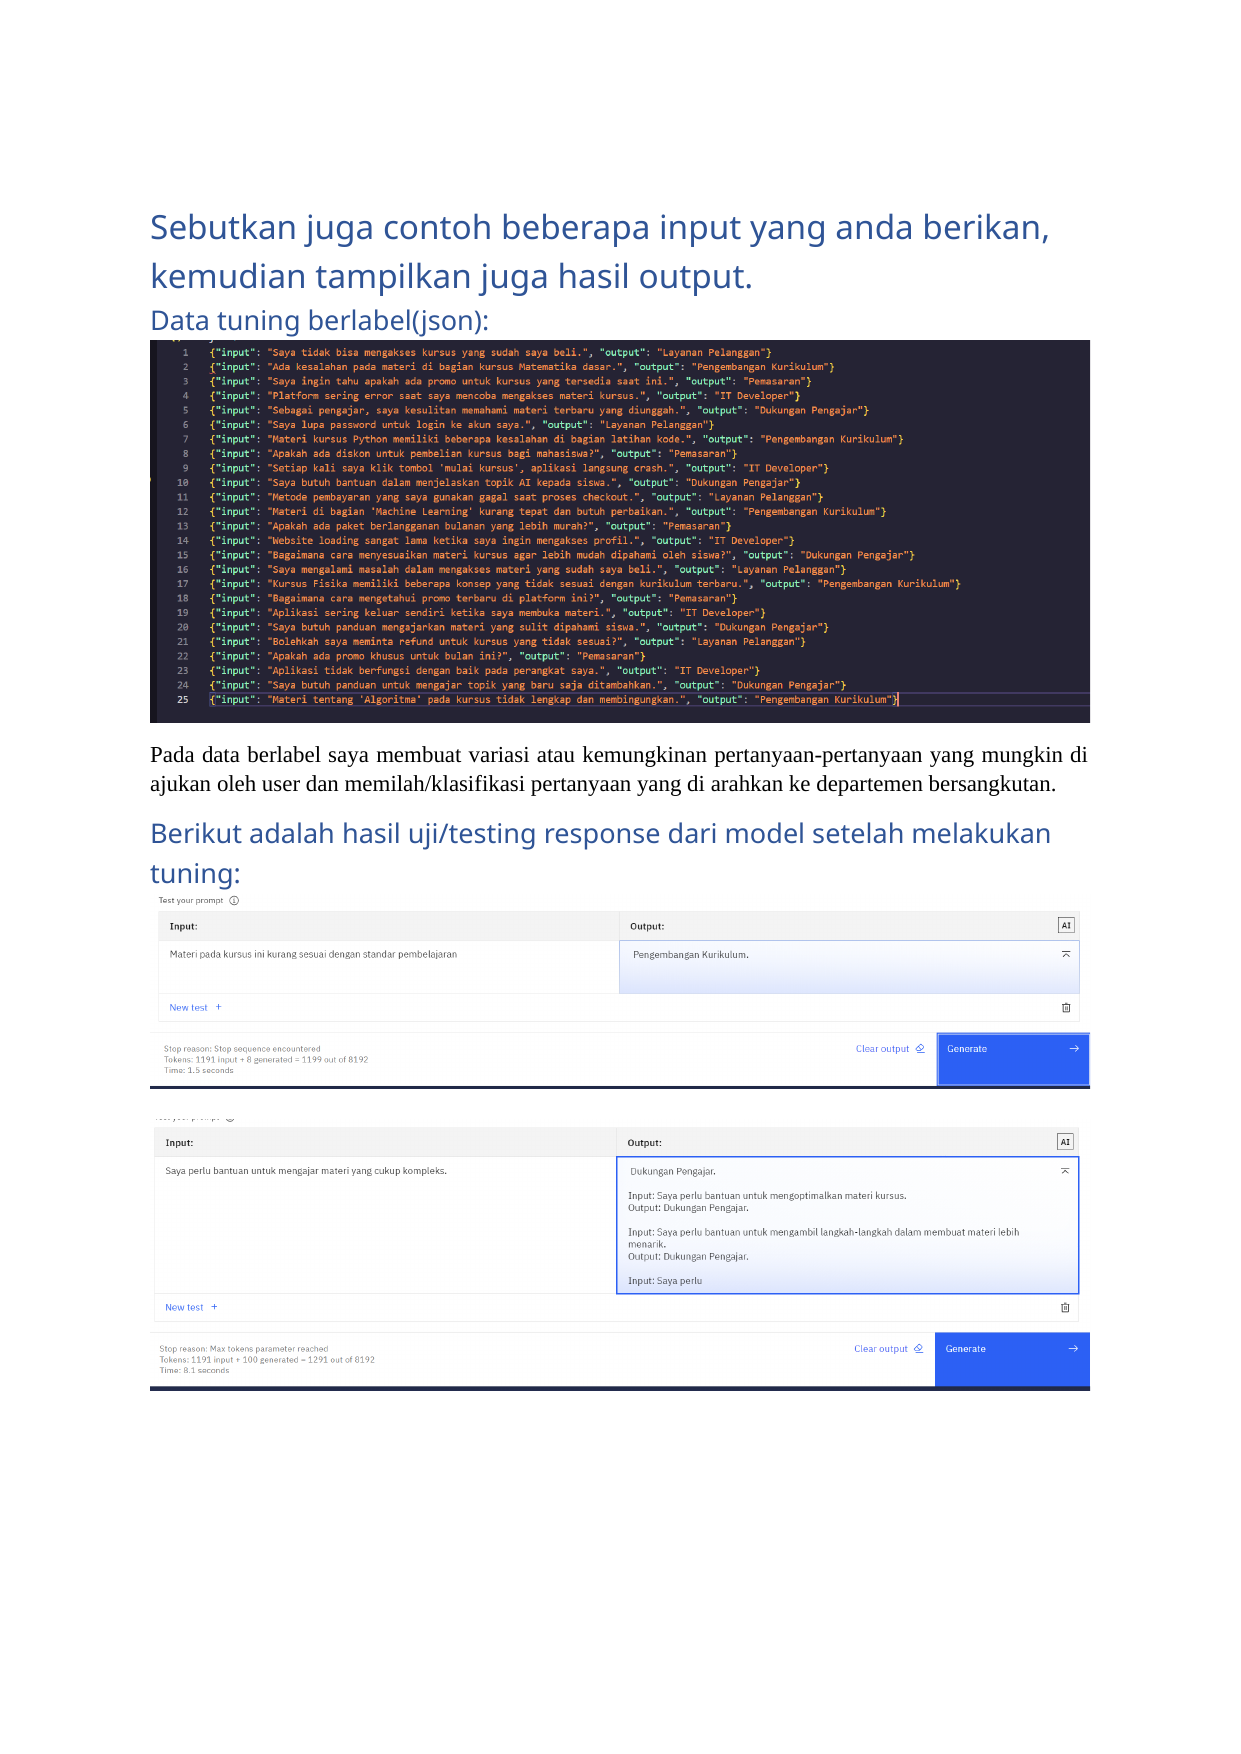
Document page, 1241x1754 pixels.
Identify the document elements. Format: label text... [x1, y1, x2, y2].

text Data tuning berlabel(json): [150, 301, 1090, 340]
subtitle Berikut adalah hasil uji/testing response dari model setelah melakukan tuning: [150, 815, 1090, 891]
picture [150, 340, 1091, 723]
text Pada data berlabel saya membuat variasi atau kemungkinan pertanyaan-pertanyaan yang mungkin di ajukan oleh user dan memilah/klasifikasi pertanyaan yang di arahkan ke departemen bersangkutan. [150, 741, 1090, 796]
picture [150, 1119, 1091, 1391]
subtitle Sebutkan juga contoh beberapa input yang anda berikan, kemudian tampilkan juga hasil output. [150, 203, 1090, 298]
picture [150, 894, 1091, 1089]
